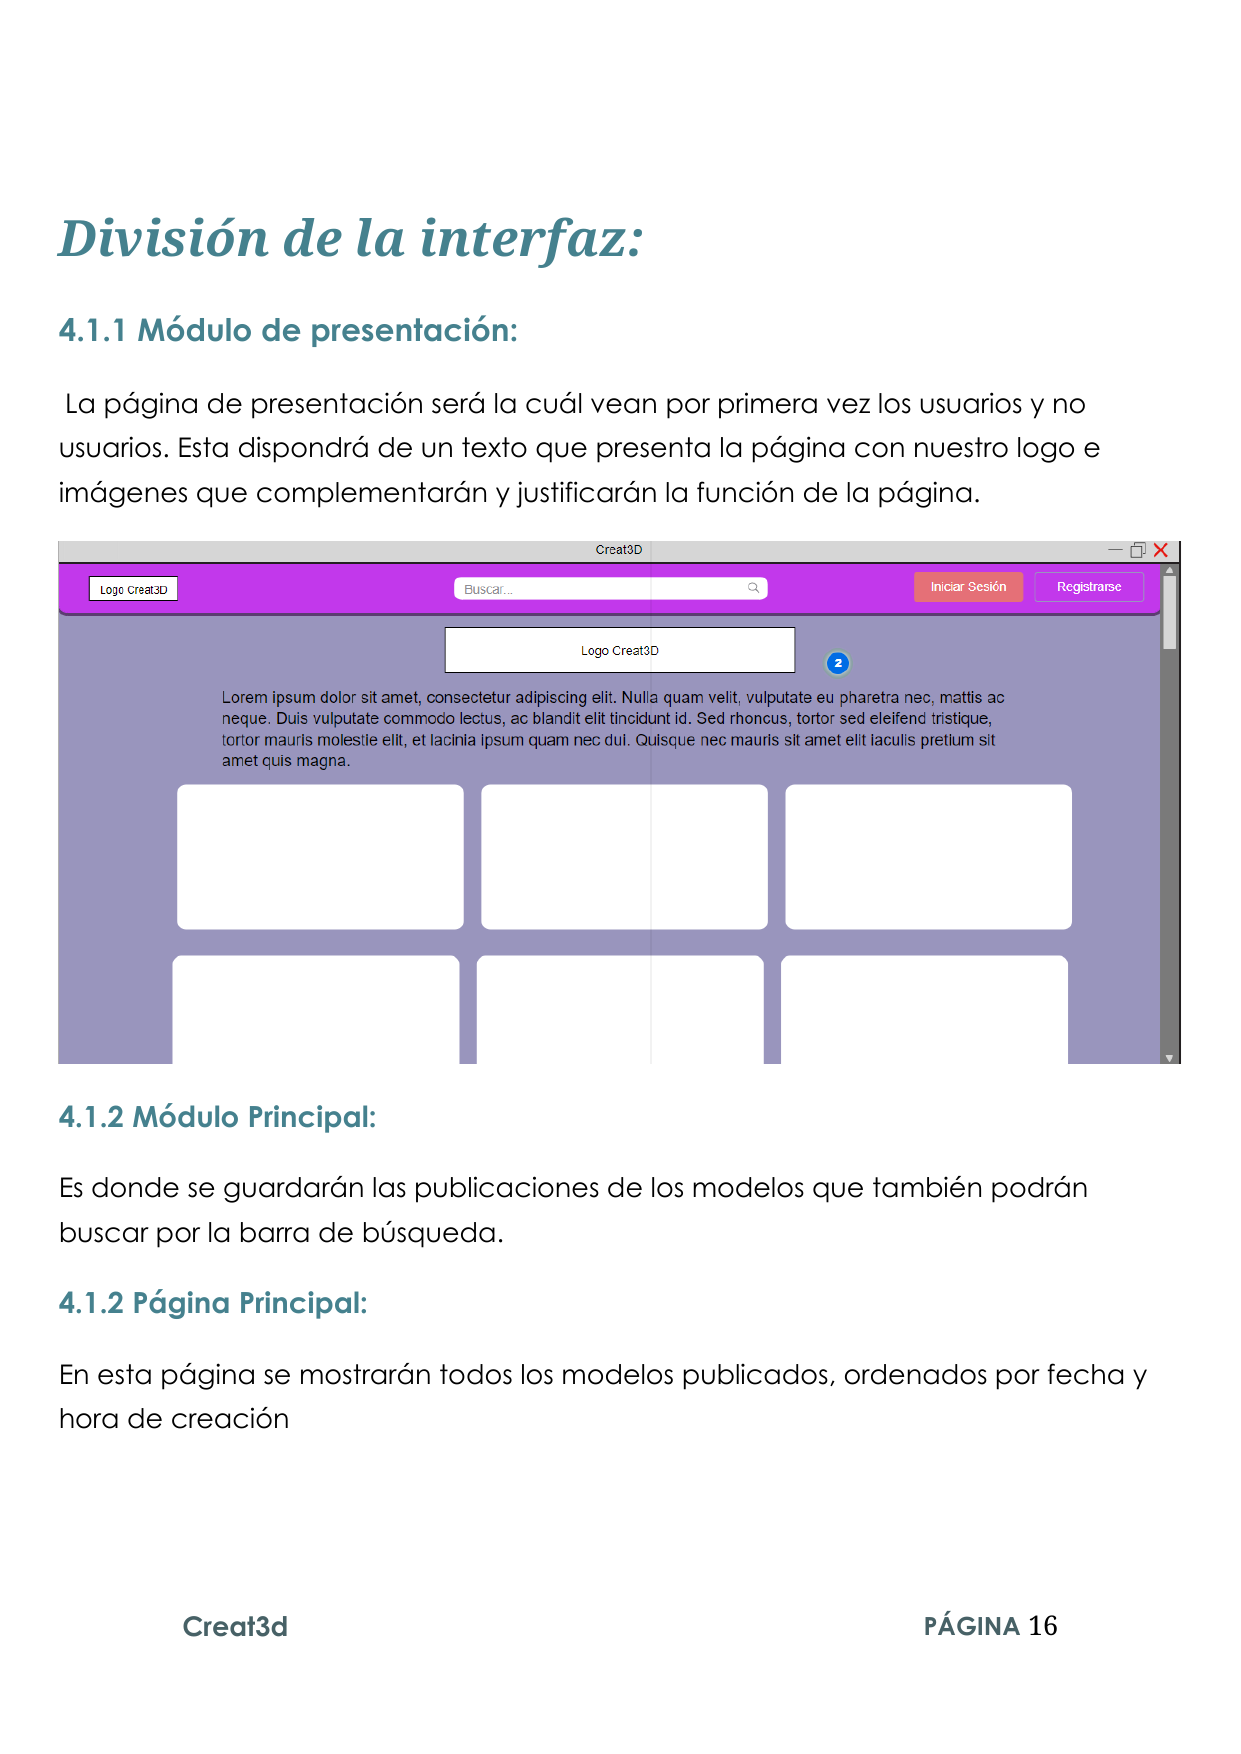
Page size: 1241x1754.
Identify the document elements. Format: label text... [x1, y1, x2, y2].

text En esta página se mostrarán todos los modelos publicados, ordenados por fecha y hora de creación [58, 1354, 1182, 1437]
subtitle 4.1.1 Módulo de presentación: [58, 307, 1182, 351]
subtitle 4.1.2 Módulo Principal: [58, 1094, 1182, 1136]
picture [58, 541, 1182, 1064]
text La página de presentación será la cuál vean por primera vez los usuarios y no usuarios. Esta dispondrá de un texto que presenta la página con nuestro logo e imágenes que complementarán y justificarán la función de la página. [58, 383, 1182, 510]
text Es donde se guardarán las publicaciones de los modelos que también podrán buscar por la barra de búsqueda. [58, 1167, 1182, 1250]
text División de la interfaz: [58, 203, 1182, 271]
text 4.1.2 Página Principal: [58, 1281, 1182, 1323]
